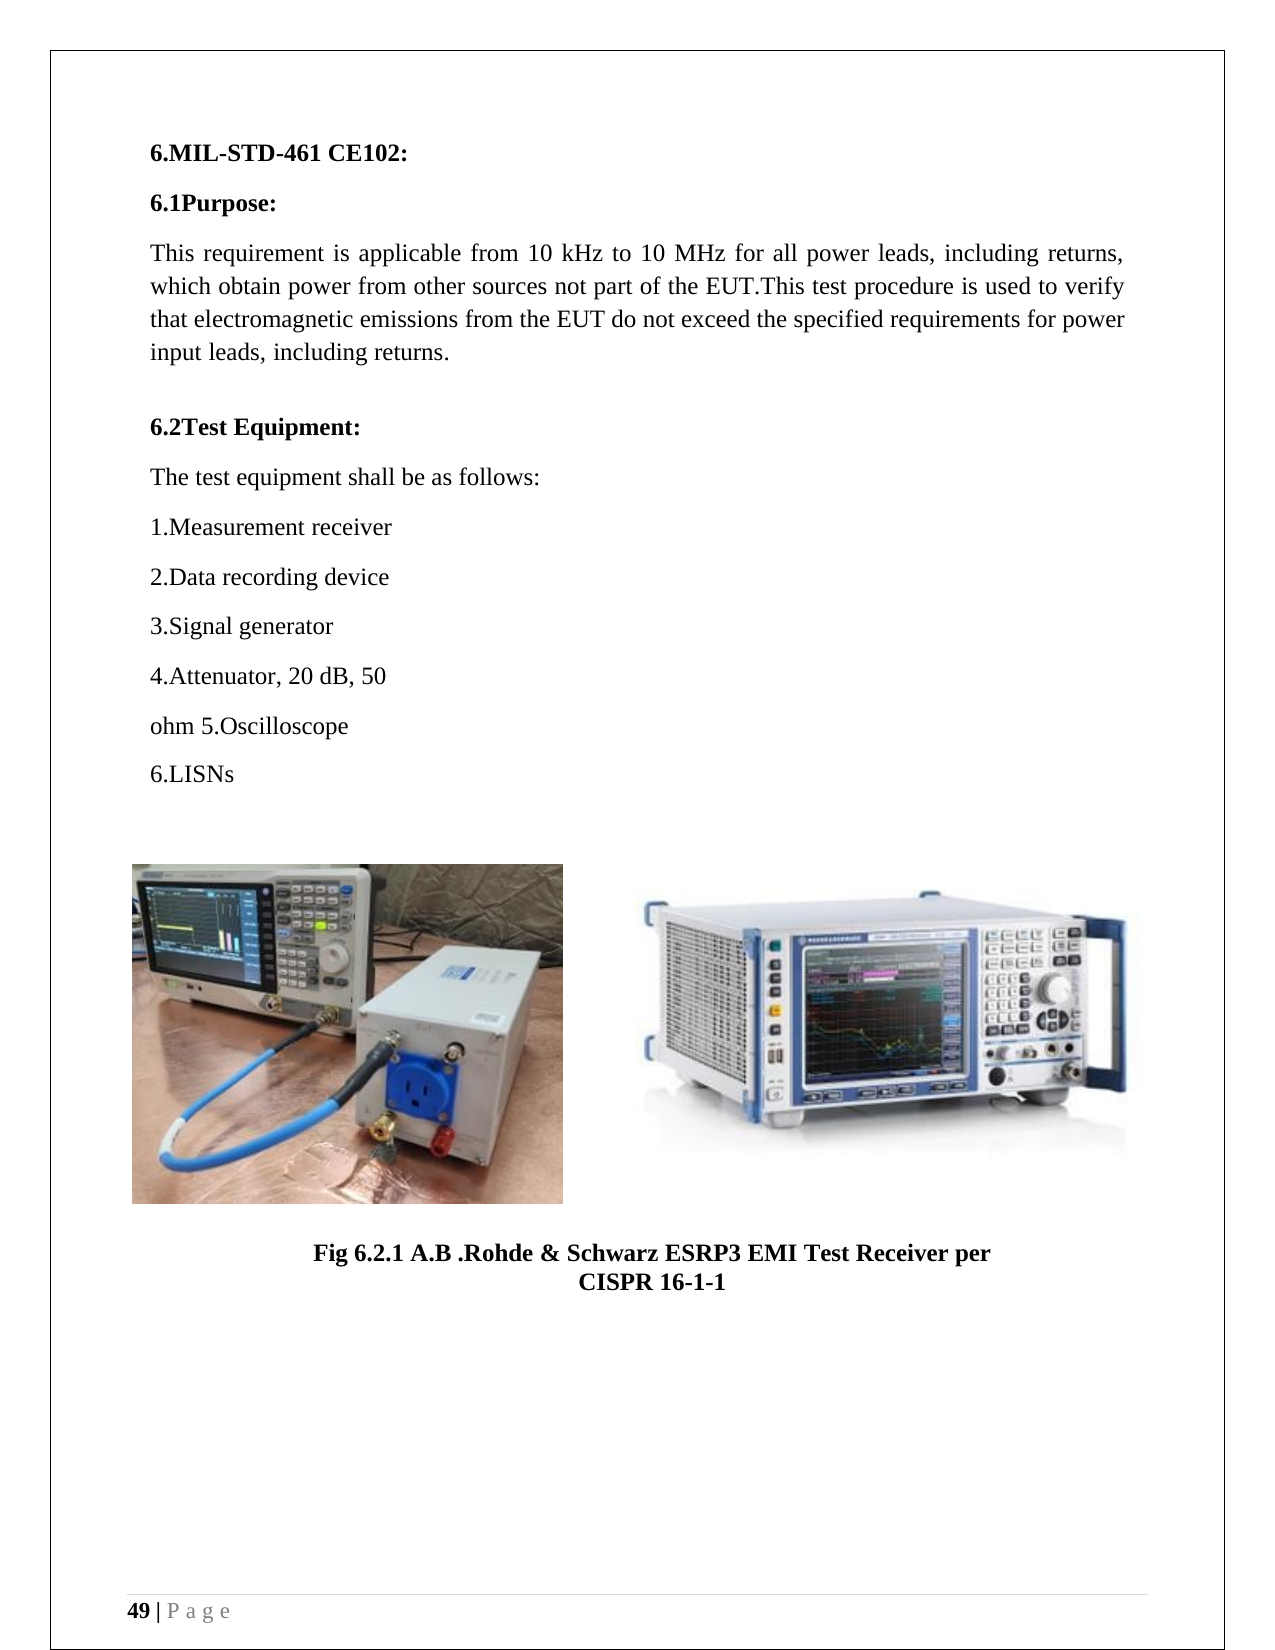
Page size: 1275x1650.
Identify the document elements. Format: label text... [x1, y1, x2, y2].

picture [635, 889, 1140, 1156]
picture [132, 864, 563, 1204]
text 1.Measurement receiver 2.Data recording device 3.Signal generator 4.Attenuator, 20 dB, 50 ohm 5.Oscilloscope [150, 512, 436, 739]
subtitle Fig 6.2.1 A.B .Rohde & Schwarz ESRP3 EMI Test Receiver per CISPR 16-1-1 [273, 1238, 1031, 1295]
text This requirement is applicable from 10 kHz to 10 MHz for all power leads, including returns, which obtain power from other sources not part of the EUT.This test procedure is used to verify that electromagnetic emissions from the EUT do not exceed the specified requirements for power input leads, including returns. [150, 238, 1126, 366]
text 6.LISNs [150, 760, 1148, 789]
text 6.1Purpose: [150, 188, 1148, 217]
text The test equipment shall be as follows: [150, 462, 1148, 491]
subtitle 6.2Test Equipment: [150, 412, 1148, 441]
subtitle 6.MIL-STD-461 CE102: [150, 138, 1148, 167]
